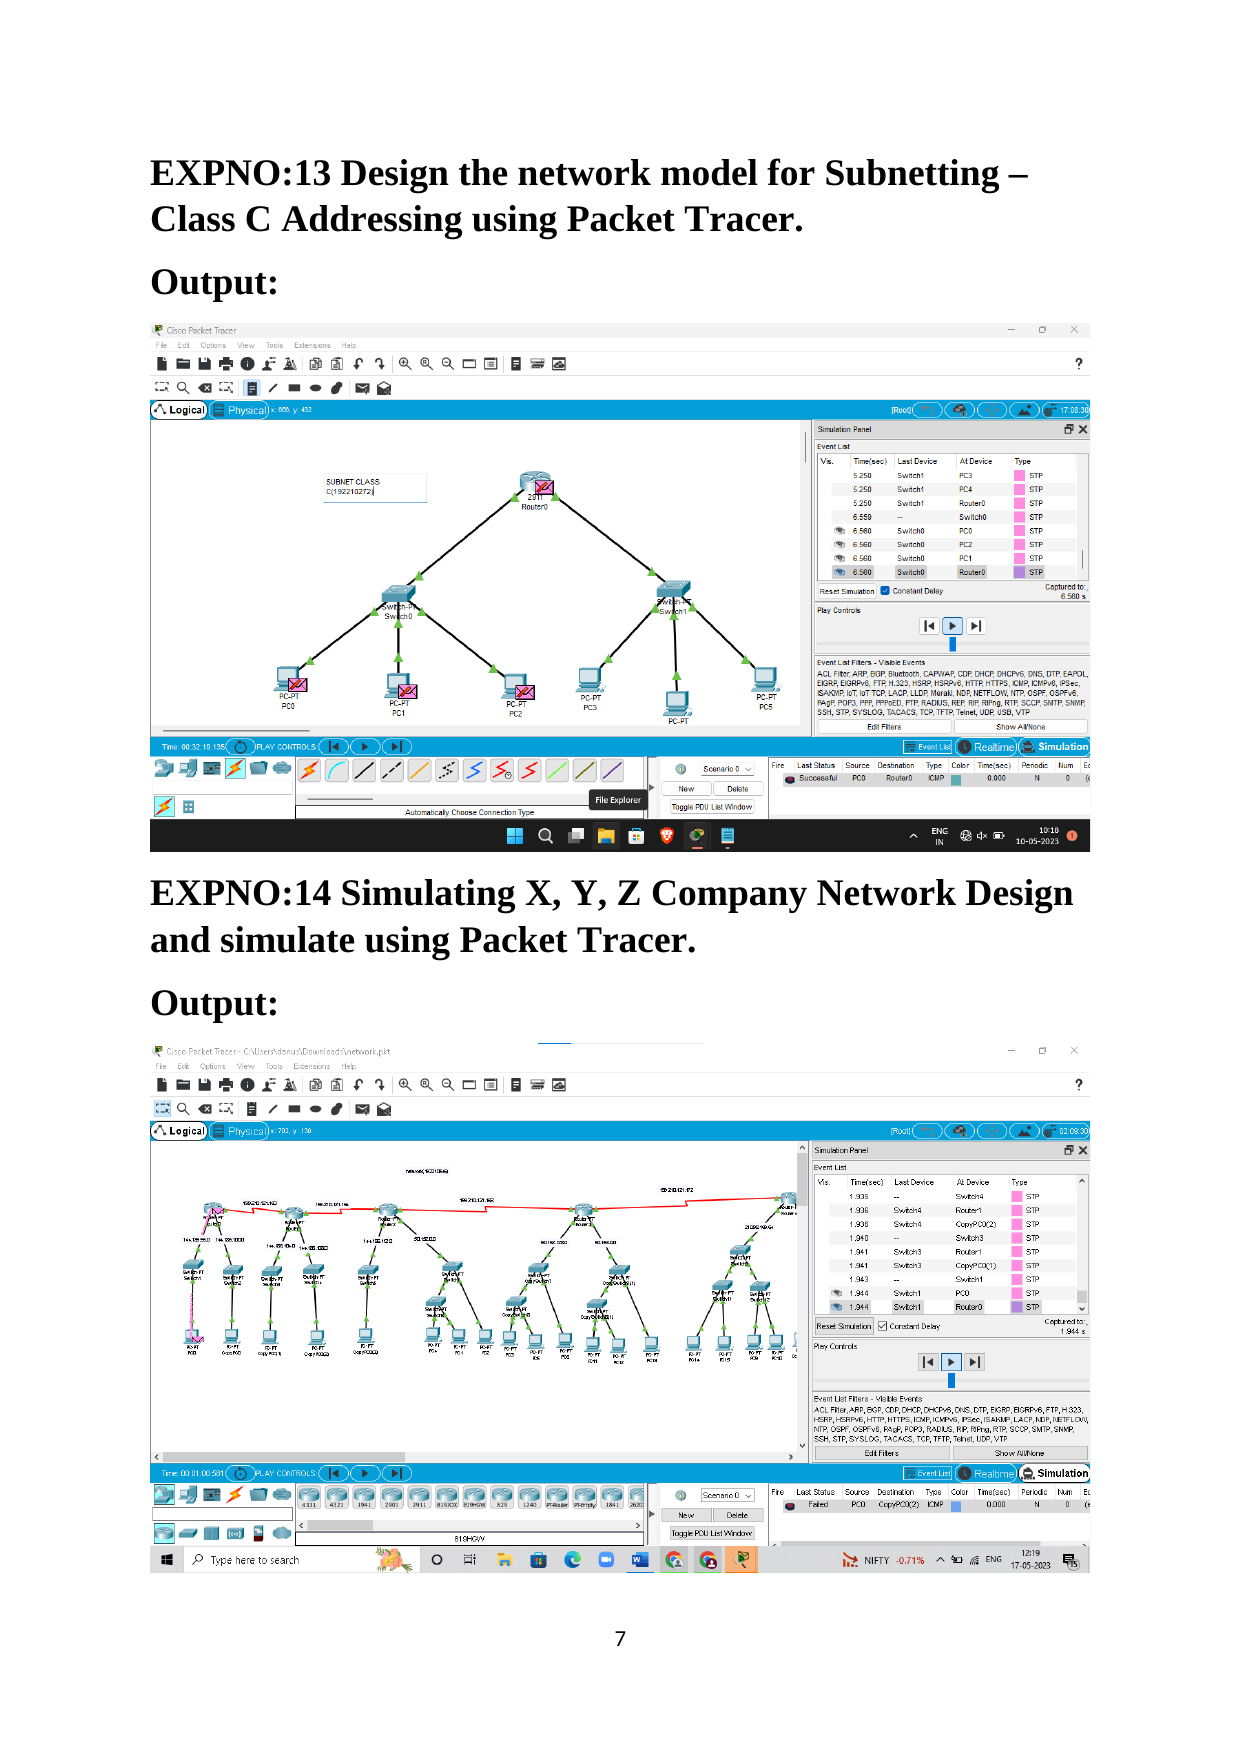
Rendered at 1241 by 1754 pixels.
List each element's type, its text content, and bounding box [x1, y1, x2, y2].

picture [1061, 743, 1069, 749]
picture [150, 323, 1091, 738]
picture [150, 756, 1091, 852]
text EXPNO:14 Simulating X, Y, Z Company Network Design and simulate using Packet Tracer. [150, 871, 1090, 960]
text EXPNO:13 Design the network model for Subnetting – Class C Addressing using Packet Tracer. [150, 150, 1090, 240]
picture [150, 1043, 1091, 1573]
picture [954, 405, 965, 417]
picture [959, 741, 971, 753]
picture [1043, 1130, 1051, 1138]
text Output: [150, 260, 1090, 303]
picture [1043, 409, 1051, 417]
picture [1024, 748, 1034, 752]
text Output: [150, 980, 1090, 1023]
picture [954, 1126, 965, 1138]
picture [959, 1467, 971, 1479]
